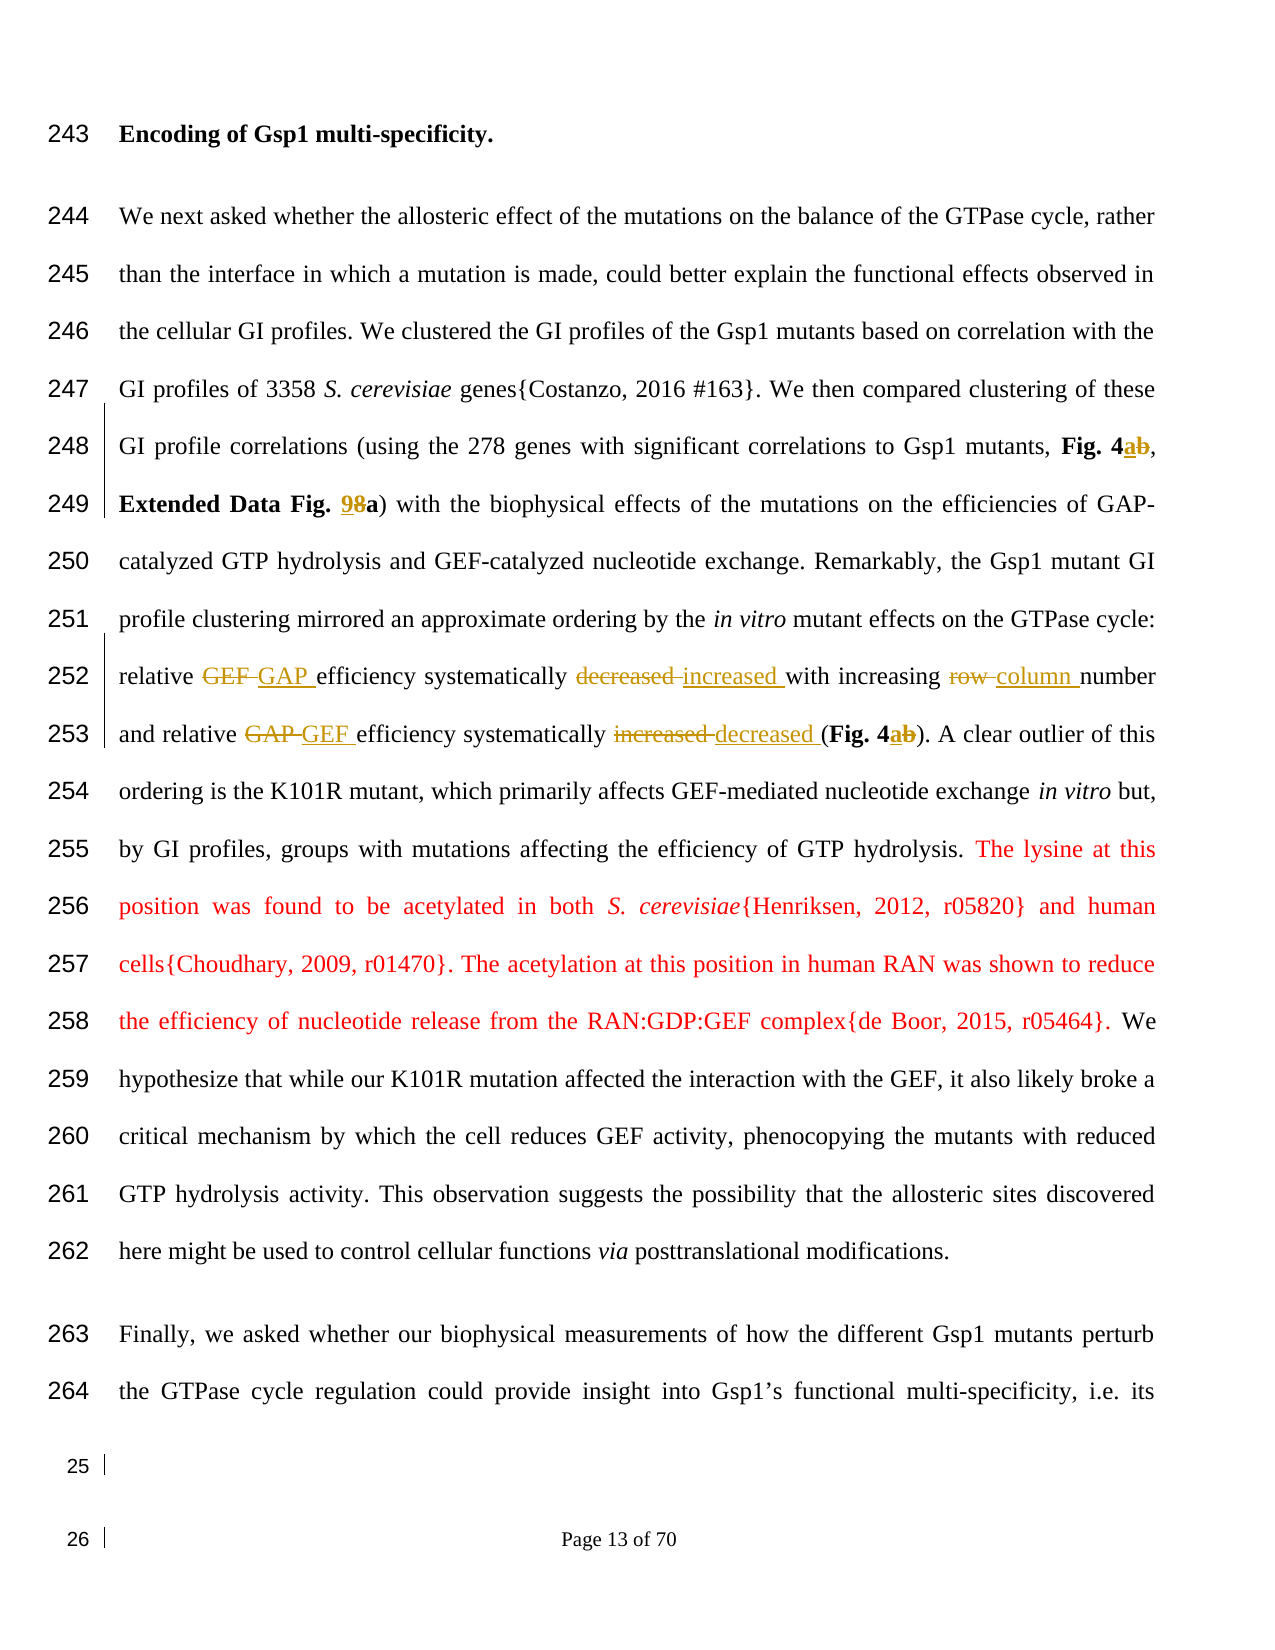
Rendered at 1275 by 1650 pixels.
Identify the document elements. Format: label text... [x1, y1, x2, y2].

text We next asked whether the allosteric effect of the mutations on the balance of the GTPase cycle, rather than the interface in which a mutation is made, could better explain the functional effects observed in the cellular GI profiles. We clustered the GI profiles of the Gsp1 mutants based on correlation with the GI profiles of 3358 S. cerevisiae genes{Costanzo, 2016 #163}. We then compared clustering of these GI profile correlations (using the 278 genes with significant correlations to Gsp1 mutants, Fig. 4, Extended Data Fig. a) with the biophysical effects of the mutations on the efficiencies of GAP-catalyzed GTP hydrolysis and GEF-catalyzed nucleotide exchange. Remarkably, the Gsp1 mutant GI profile clustering mirrored an approximate ordering by the in vitro mutant effects on the GTPase cycle: relative efficiency systematically with increasing number and relative efficiency systematically (Fig. 4). A clear outlier of this ordering is the K101R mutant, which primarily affects GEF-mediated nucleotide exchange in vitro but, by GI profiles, groups with mutations affecting the efficiency of GTP hydrolysis. The lysine at this position was found to be acetylated in both S. cerevisiae{Henriksen, 2012, r05820} and human cells{Choudhary, 2009, r01470}. The acetylation at this position in human RAN was shown to reduce the efficiency of nucleotide release from the RAN:GDP:GEF complex{de Boor, 2015, r05464}. We hypothesize that while our K101R mutation affected the interaction with the GEF, it also likely broke a critical mechanism by which the cell reduces GEF activity, phenocopying the mutants with reduced GTP hydrolysis activity. This observation suggests the possibility that the allosteric sites discovered here might be used to control cellular functions via posttranslational modifications. [119, 201, 1156, 1265]
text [119, 1319, 1156, 1405]
text Encoding of Gsp1 multi-specificity. [119, 119, 1156, 147]
